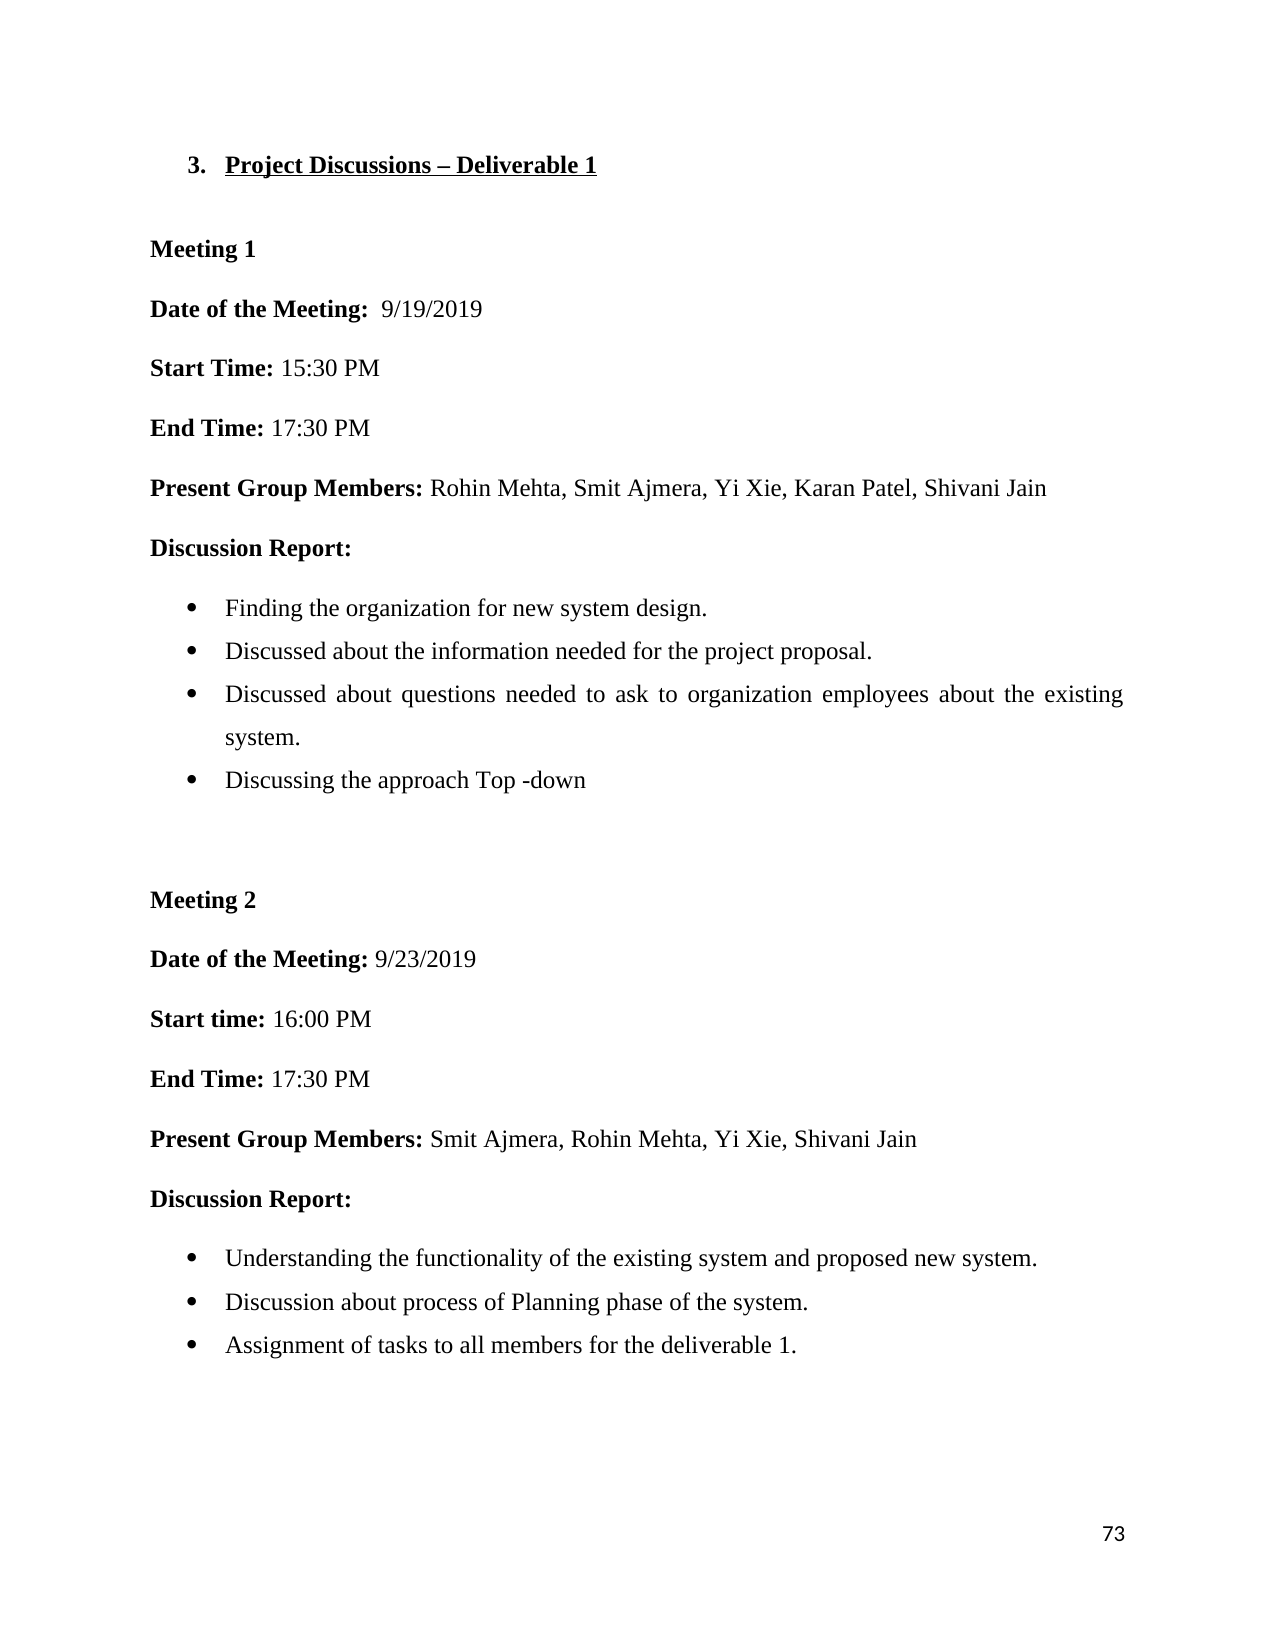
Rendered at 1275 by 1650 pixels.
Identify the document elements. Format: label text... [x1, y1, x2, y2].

text Start Time: 15:30 PM [150, 353, 1125, 382]
text Discussion Report: [150, 533, 1125, 562]
list Assignment of tasks to all members for the deliverable 1. [187, 1330, 1125, 1358]
list Discussion about process of Planning phase of the system. [187, 1287, 1125, 1315]
list Understanding the functionality of the existing system and proposed new system. [187, 1243, 1125, 1272]
text Date of the Meeting: 9/23/2019 [150, 944, 1125, 973]
text Meeting 1 [150, 234, 1125, 263]
text Present Group Members: Rohin Mehta, Smit Ajmera, Yi Xie, Karan Patel, Shivani Jain [150, 473, 1125, 502]
list Discussed about questions needed to ask to organization employees about the existing system. [187, 679, 1125, 751]
text End Time: 17:30 PM [150, 1064, 1125, 1093]
text End Time: 17:30 PM [150, 413, 1125, 442]
text Meeting 2 [150, 885, 1125, 913]
text Discussion Report: [150, 1184, 1125, 1212]
list Finding the organization for new system design. [187, 593, 1125, 621]
text Start time: 16:00 PM [150, 1004, 1125, 1033]
text Date of the Meeting: 9/19/2019 [150, 294, 1125, 322]
list Discussing the approach Top -down [187, 765, 1125, 794]
list Discussed about the information needed for the project proposal. [187, 636, 1125, 664]
list Project Discussions – Deliverable 1 [187, 150, 1125, 179]
text Present Group Members: Smit Ajmera, Rohin Mehta, Yi Xie, Shivani Jain [150, 1124, 1125, 1153]
